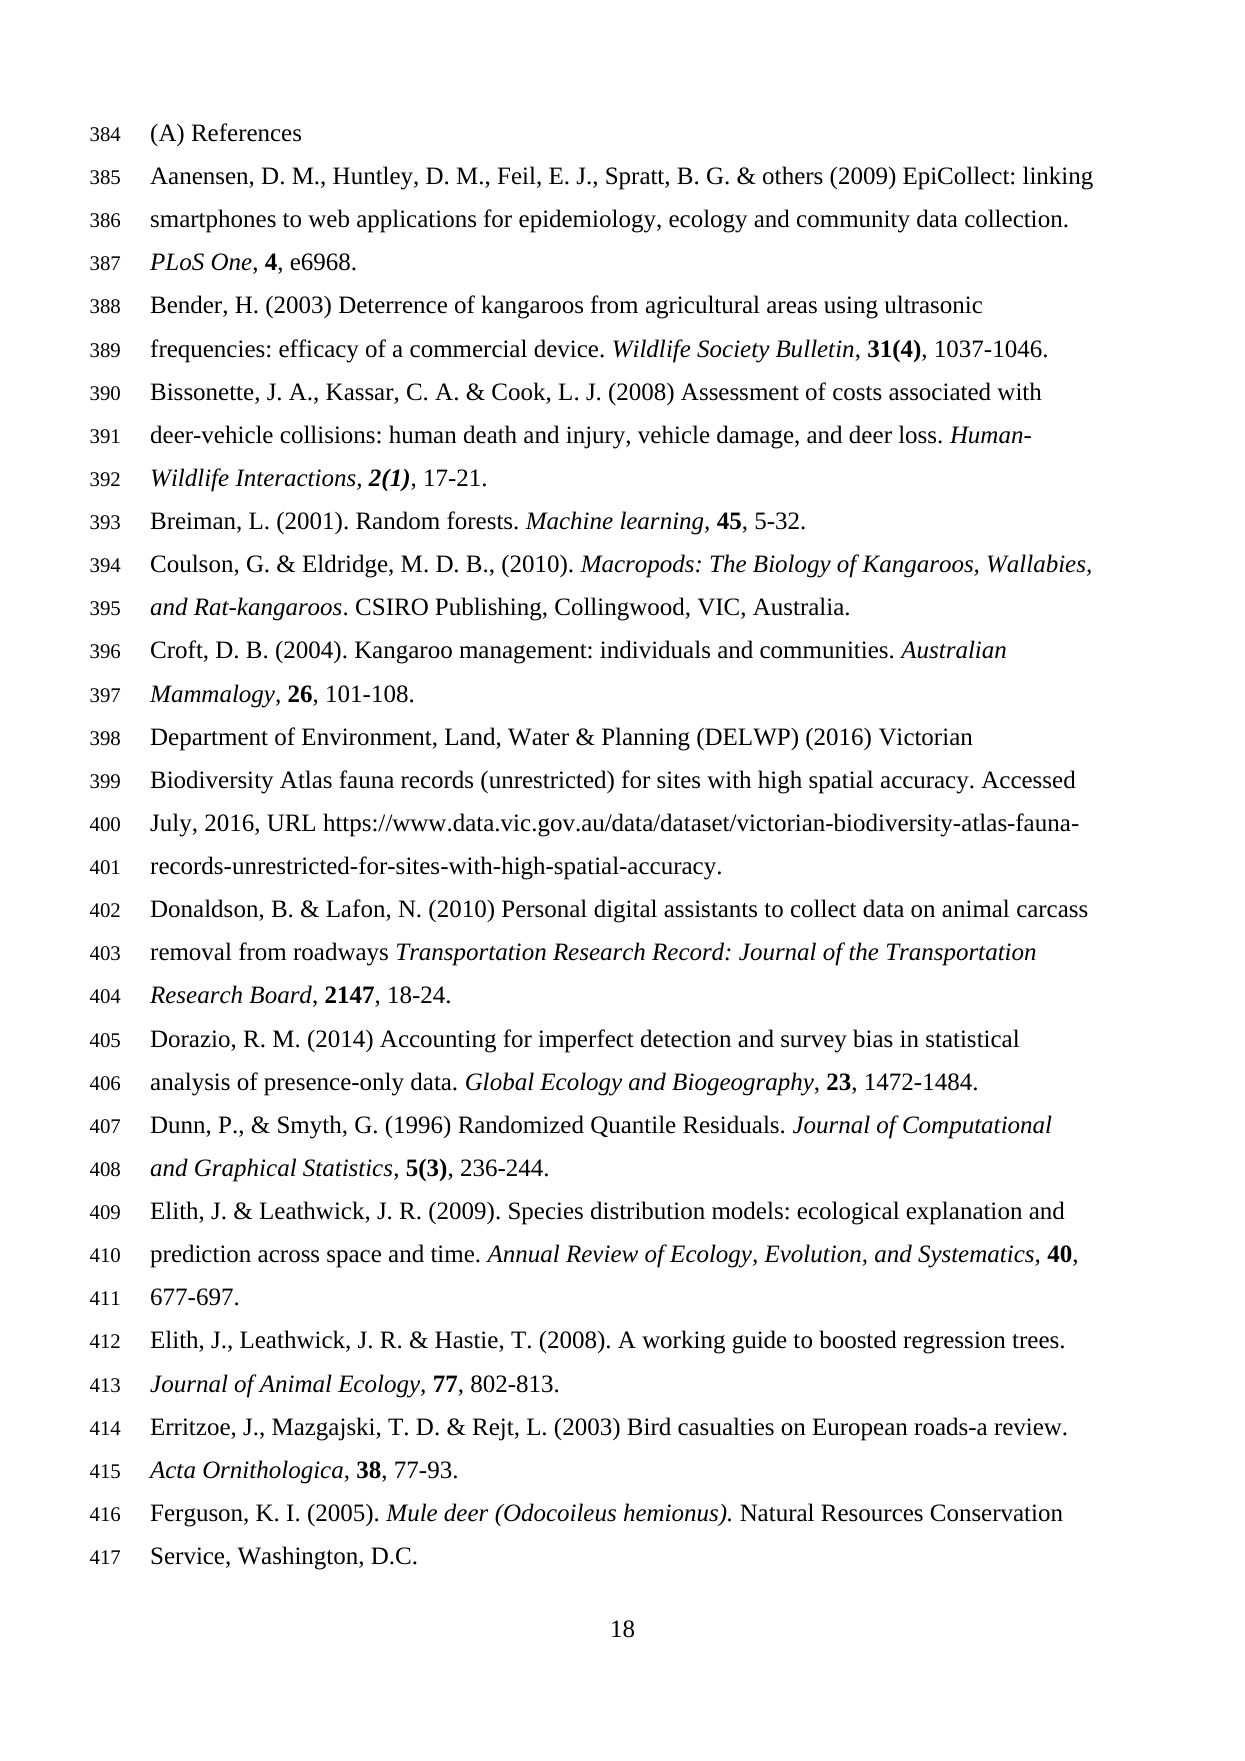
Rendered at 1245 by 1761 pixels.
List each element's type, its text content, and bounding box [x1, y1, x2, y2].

text Aanensen, D. M., Huntley, D. M., Feil, E. J., Spratt, B. G. & others (2009) EpiCollect: linking smartphones to web applications for epidemiology, ecology and community data collection. PLoS One, 4, e6968. [150, 161, 1095, 276]
text Breiman, L. (2001). Random forests. Machine learning, 45, 5-32. [150, 506, 1095, 535]
text Coulson, G. & Eldridge, M. D. B., (2010). Macropods: The Biology of Kangaroos, Wallabies, and Rat-kangaroos. CSIRO Publishing, Collingwood, VIC, Australia. [150, 549, 1095, 621]
text Bissonette, J. A., Kassar, C. A. & Cook, L. J. (2008) Assessment of costs associated with deer-vehicle collisions: human death and injury, vehicle damage, and deer loss. Human-Wildlife Interactions, 2(1), 17-21. [150, 377, 1095, 492]
text Dunn, P., & Smyth, G. (1996) Randomized Quantile Residuals. Journal of Computational and Graphical Statistics, 5(3), 236-244. [150, 1110, 1095, 1182]
text Donaldson, B. & Lafon, N. (2010) Personal digital assistants to collect data on animal carcass removal from roadways Transportation Research Record: Journal of the Transportation Research Board, 2147, 18-24. [150, 894, 1095, 1009]
text (A) References [150, 118, 1095, 147]
text Erritzoe, J., Mazgajski, T. D. & Rejt, L. (2003) Bird casualties on European roads-a review. Acta Ornithologica, 38, 77-93. [150, 1412, 1095, 1484]
text Elith, J., Leathwick, J. R. & Hastie, T. (2008). A working guide to boosted regression trees. Journal of Animal Ecology, 77, 802-813. [150, 1326, 1095, 1397]
text Croft, D. B. (2004). Kangaroo management: individuals and communities. Australian Mammalogy, 26, 101-108. [150, 636, 1095, 707]
text Dorazio, R. M. (2014) Accounting for imperfect detection and survey bias in statistical analysis of presence-only data. Global Ecology and Biogeography, 23, 1472-1484. [150, 1024, 1095, 1096]
text Department of Environment, Land, Water & Planning (DELWP) (2016) Victorian Biodiversity Atlas fauna records (unrestricted) for sites with high spatial accuracy. Accessed July, 2016, URL https://www.data.vic.gov.au/data/dataset/victorian-biodiversity-atlas-fauna-records-unrestricted-for-sites-with-high-spatial-accuracy. [150, 722, 1095, 880]
text Ferguson, K. I. (2005). Mule deer (Odocoileus hemionus). Natural Resources Conservation Service, Washington, D.C. [150, 1498, 1095, 1570]
text Bender, H. (2003) Deterrence of kangaroos from agricultural areas using ultrasonic frequencies: efficacy of a commercial device. Wildlife Society Bulletin, 31(4), 1037-1046. [150, 291, 1095, 362]
text Elith, J. & Leathwick, J. R. (2009). Species distribution models: ecological explanation and prediction across space and time. Annual Review of Ecology, Evolution, and Systematics, 40, 677-697. [150, 1196, 1095, 1311]
